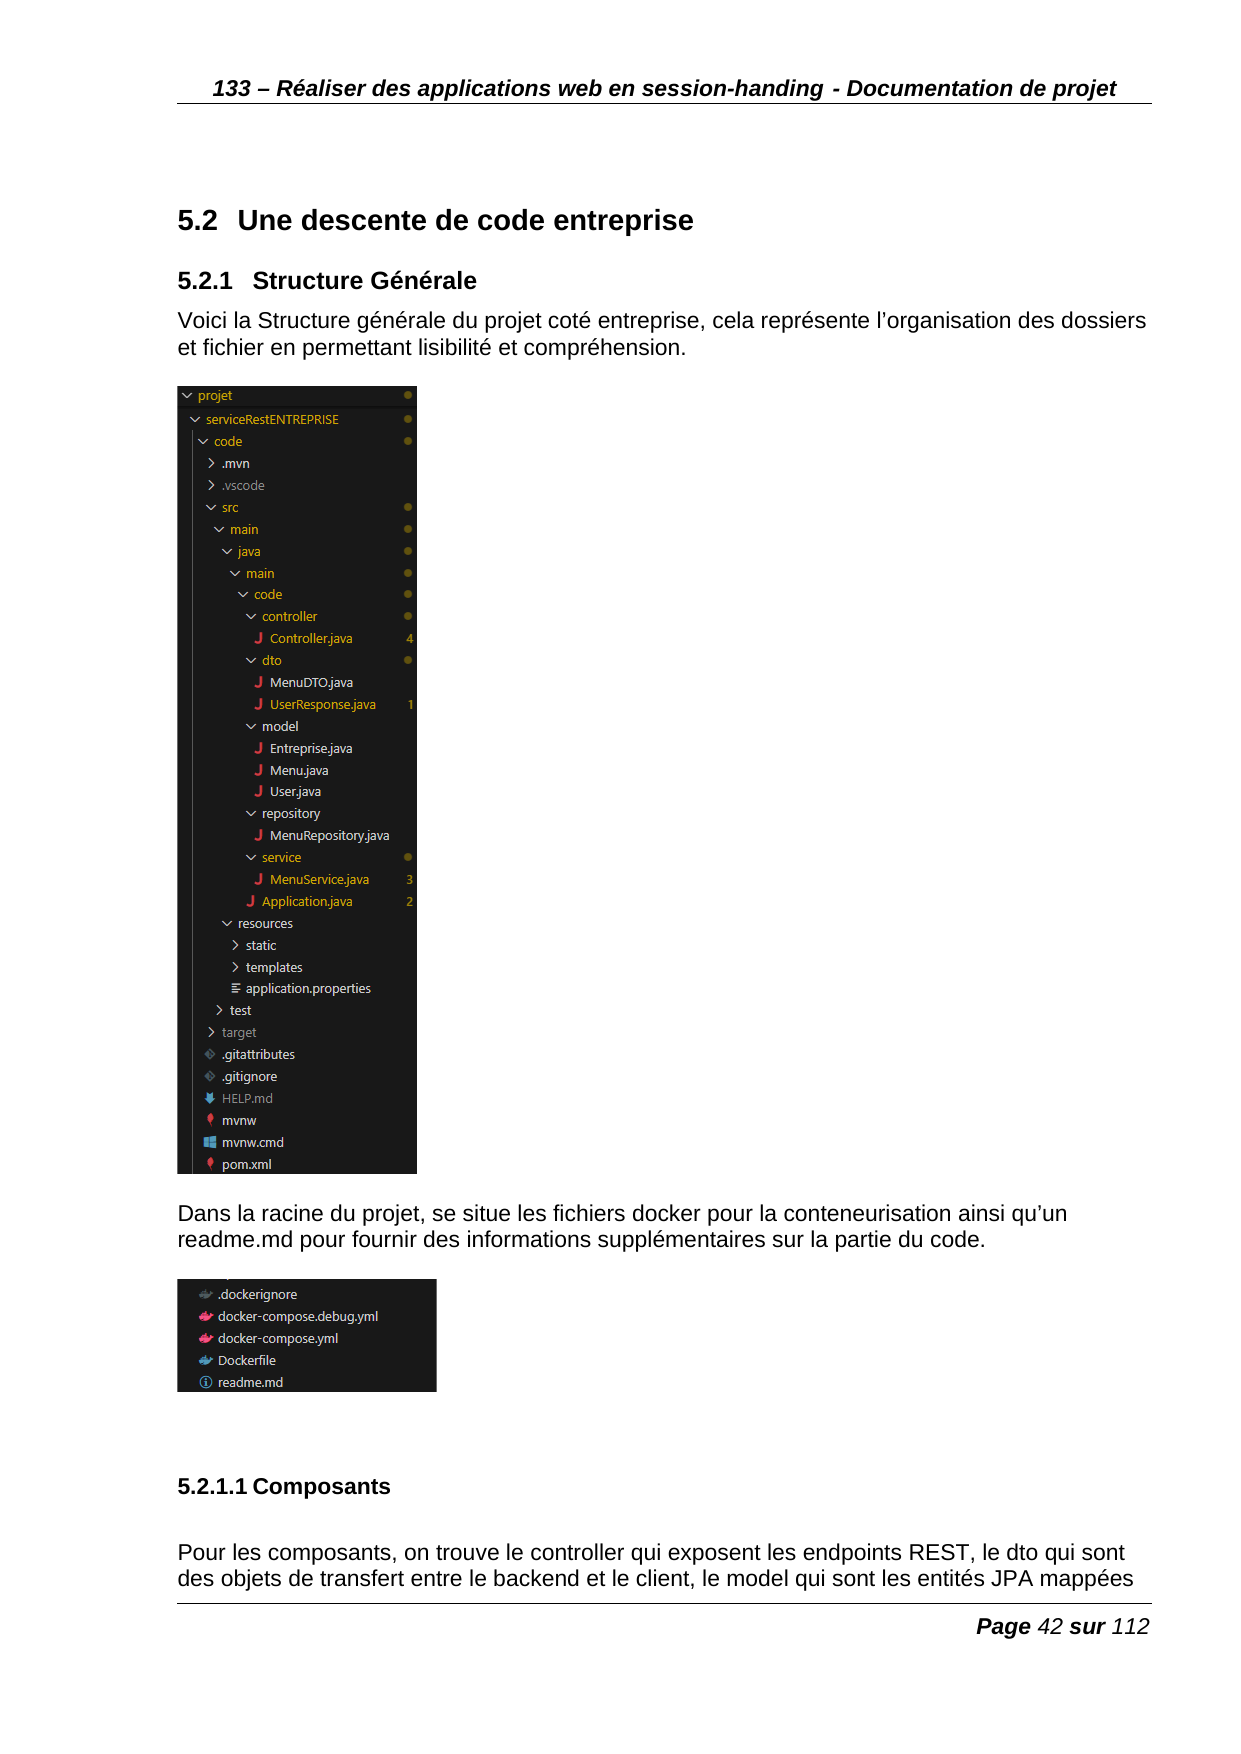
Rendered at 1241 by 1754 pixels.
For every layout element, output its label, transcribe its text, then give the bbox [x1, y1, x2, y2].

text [177, 1538, 1152, 1591]
picture [177, 1279, 437, 1392]
subtitle Une descente de code entreprise [177, 203, 1152, 237]
picture [177, 386, 417, 1174]
subtitle Composants [177, 1473, 1152, 1500]
text Voici la Structure générale du projet coté entreprise, cela représente l’organisation des dossiers et fichier en permettant lisibilité et compréhension. [177, 307, 1152, 360]
text Dans la racine du projet, se situe les fichiers docker pour la conteneurisation ainsi qu’un readme.md pour fournir des informations supplémentaires sur la partie du code. [177, 1200, 1152, 1253]
subtitle Structure Générale [177, 266, 1152, 295]
